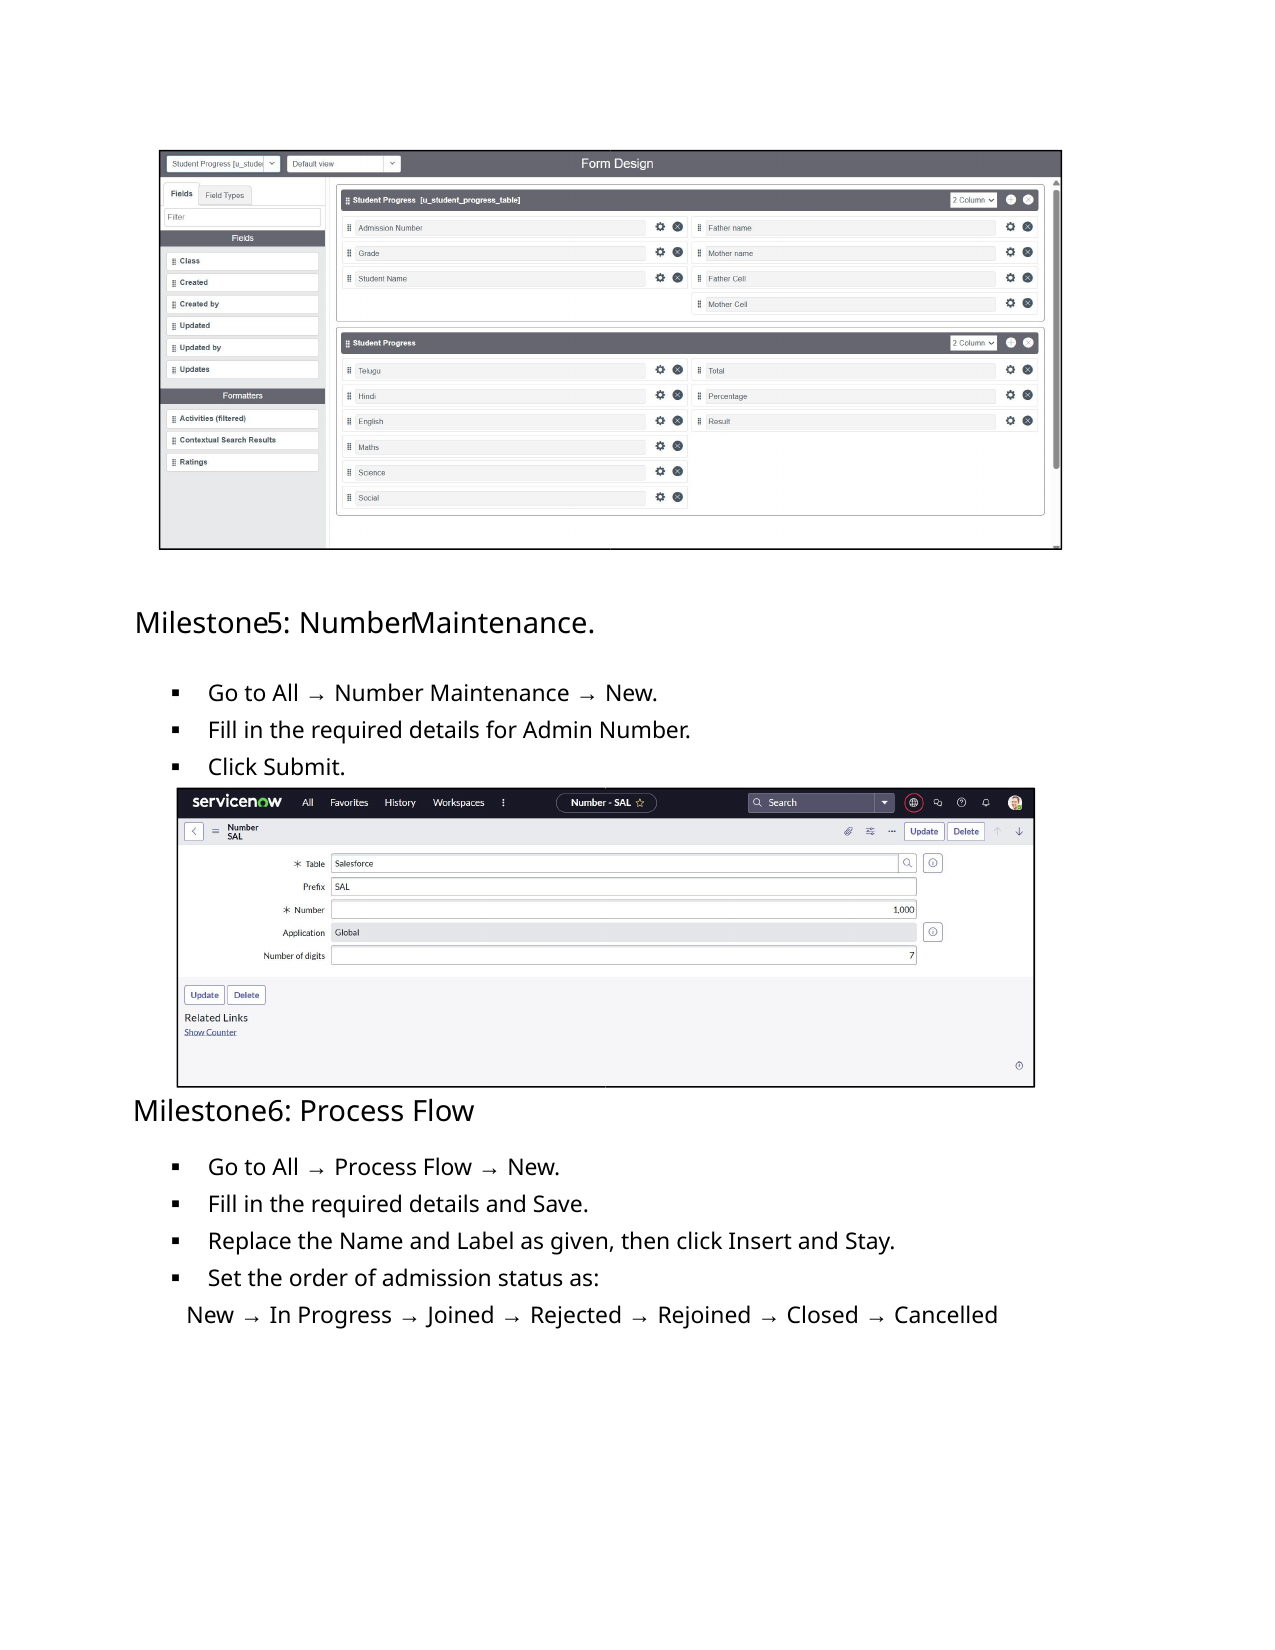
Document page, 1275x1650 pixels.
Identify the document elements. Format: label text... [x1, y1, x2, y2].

list Click Submit. [170, 751, 1093, 782]
list Go to All → Number Maintenance → New. [170, 677, 1093, 708]
list Set the order of admission status as: [170, 1262, 1093, 1293]
list Fill in the required details and Save. [170, 1188, 1093, 1219]
picture [161, 152, 1060, 548]
picture [179, 790, 1033, 1086]
list Replace the Name and Label as given, then click Insert and Stay. [170, 1225, 1093, 1256]
text New → In Progress → Joined → Rejected → Rejoined → Closed → Cancelled [134, 1299, 1050, 1330]
text Milestone6: Process Flow [133, 1090, 1093, 1130]
list Go to All → Process Flow → New. [170, 1151, 1093, 1183]
list Fill in the required details for Admin Number. [170, 714, 1093, 745]
